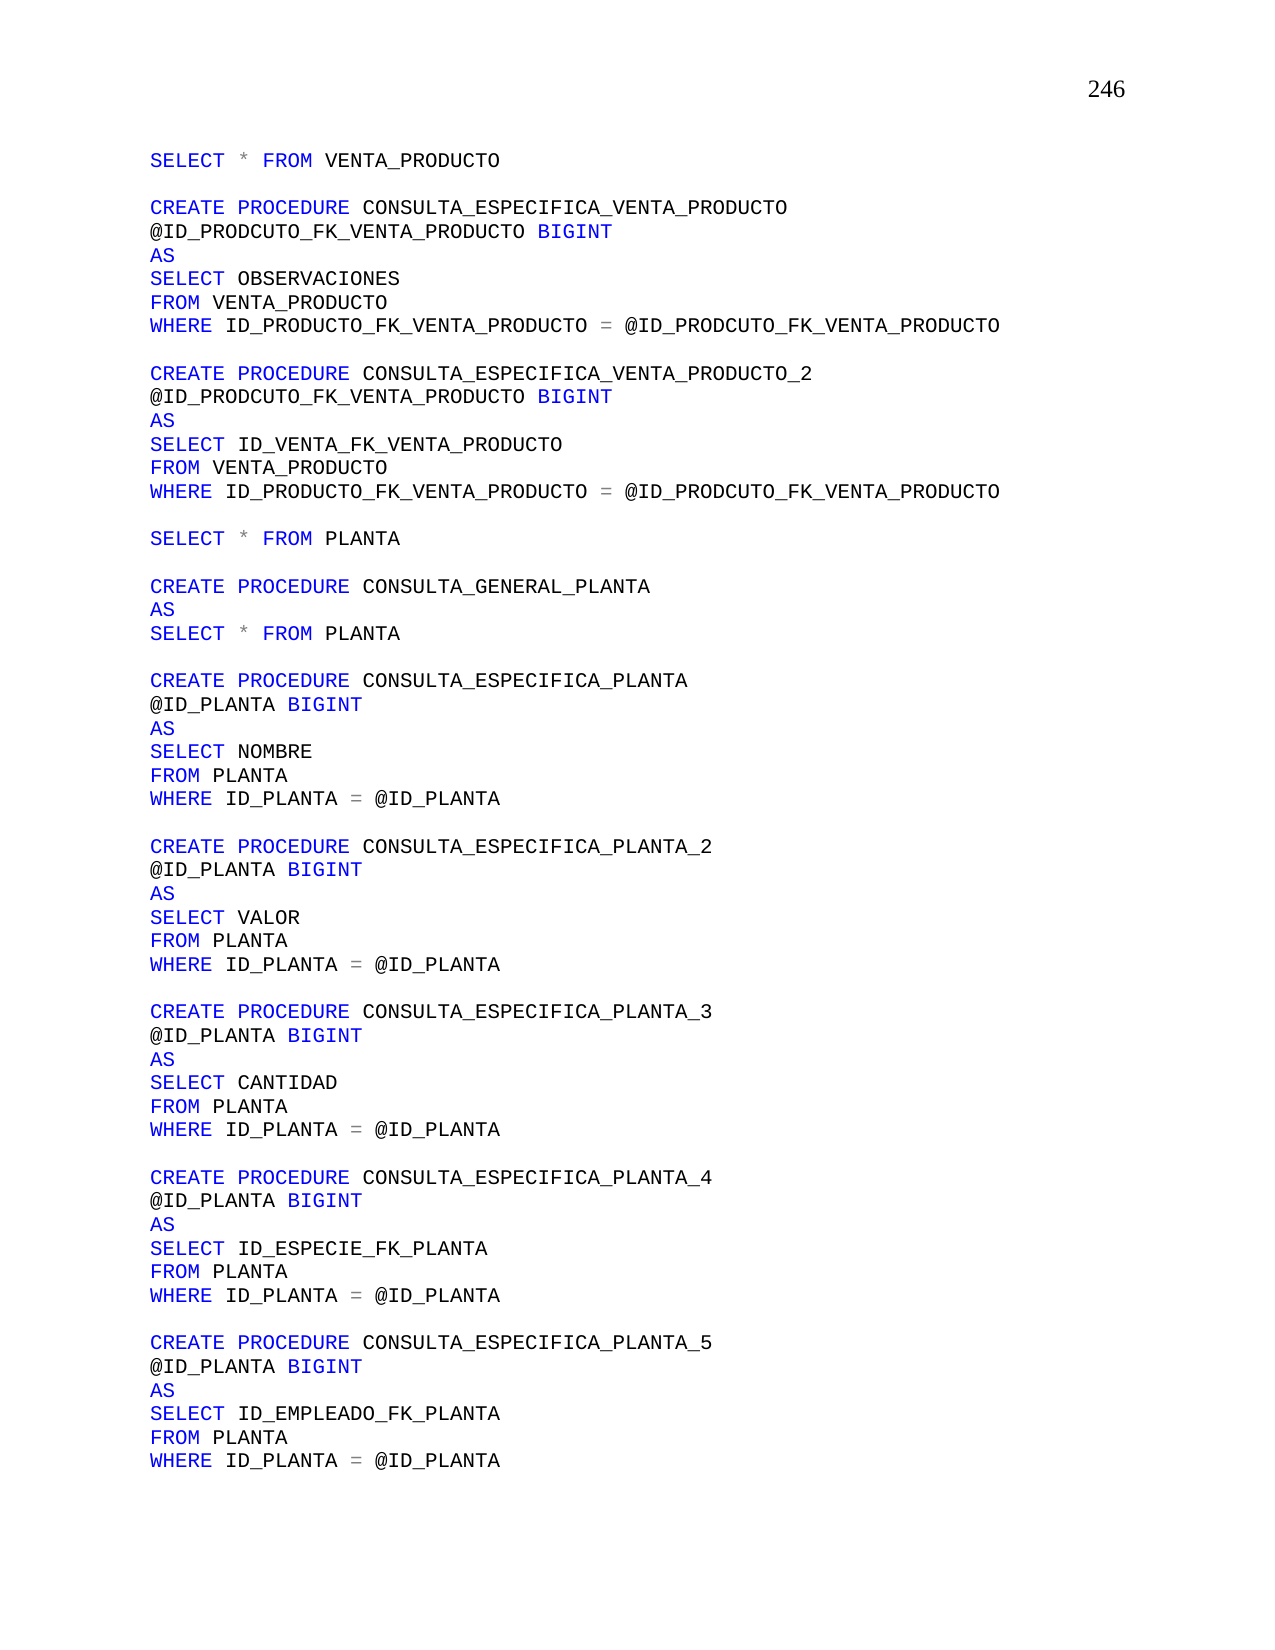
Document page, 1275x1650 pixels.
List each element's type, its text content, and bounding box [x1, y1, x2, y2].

text SELECT CANTIDAD [150, 1072, 1125, 1096]
text SELECT * FROM VENTA_PRODUCTO [150, 150, 1125, 174]
text CREATE PROCEDURE CONSULTA_ESPECIFICA_PLANTA_2 [150, 836, 1125, 859]
text @ID_PLANTA BIGINT [150, 694, 1125, 717]
text CREATE PROCEDURE CONSULTA_ESPECIFICA_PLANTA_3 [150, 1001, 1125, 1025]
text AS [150, 1048, 1125, 1072]
text WHERE ID_PLANTA = @ID_PLANTA [150, 1451, 1125, 1474]
text FROM PLANTA [150, 930, 1125, 954]
text SELECT * FROM PLANTA [150, 623, 1125, 647]
text AS [150, 599, 1125, 623]
text FROM PLANTA [150, 1096, 1125, 1119]
text @ID_PLANTA BIGINT [150, 1025, 1125, 1048]
text AS [150, 883, 1125, 907]
text SELECT ID_ESPECIE_FK_PLANTA [150, 1238, 1125, 1261]
text CREATE PROCEDURE CONSULTA_ESPECIFICA_PLANTA_5 [150, 1332, 1125, 1356]
text AS [150, 244, 1125, 268]
text SELECT * FROM PLANTA [150, 528, 1125, 552]
text WHERE ID_PLANTA = @ID_PLANTA [150, 954, 1125, 978]
text CREATE PROCEDURE CONSULTA_ESPECIFICA_VENTA_PRODUCTO [150, 197, 1125, 221]
text @ID_PLANTA BIGINT [150, 859, 1125, 883]
text FROM PLANTA [150, 765, 1125, 788]
text AS [150, 1379, 1125, 1403]
text CREATE PROCEDURE CONSULTA_ESPECIFICA_PLANTA [150, 670, 1125, 694]
text FROM PLANTA [150, 1427, 1125, 1451]
text WHERE ID_PLANTA = @ID_PLANTA [150, 788, 1125, 812]
text CREATE PROCEDURE CONSULTA_ESPECIFICA_PLANTA_4 [150, 1167, 1125, 1190]
text @ID_PLANTA BIGINT [150, 1356, 1125, 1379]
text @ID_PRODCUTO_FK_VENTA_PRODUCTO BIGINT [150, 221, 1125, 244]
text SELECT VALOR [150, 907, 1125, 930]
text @ID_PRODCUTO_FK_VENTA_PRODUCTO BIGINT [150, 386, 1125, 410]
text AS [150, 717, 1125, 741]
text SELECT ID_VENTA_FK_VENTA_PRODUCTO [150, 434, 1125, 457]
text CREATE PROCEDURE CONSULTA_ESPECIFICA_VENTA_PRODUCTO_2 [150, 363, 1125, 386]
text SELECT ID_EMPLEADO_FK_PLANTA [150, 1403, 1125, 1427]
text SELECT NOMBRE [150, 741, 1125, 765]
text FROM VENTA_PRODUCTO [150, 292, 1125, 316]
text FROM VENTA_PRODUCTO [150, 457, 1125, 481]
text @ID_PLANTA BIGINT [150, 1190, 1125, 1214]
text CREATE PROCEDURE CONSULTA_GENERAL_PLANTA [150, 576, 1125, 599]
text AS [150, 1214, 1125, 1238]
text WHERE ID_PLANTA = @ID_PLANTA [150, 1285, 1125, 1309]
text FROM PLANTA [150, 1261, 1125, 1285]
text SELECT OBSERVACIONES [150, 268, 1125, 292]
text WHERE ID_PLANTA = @ID_PLANTA [150, 1119, 1125, 1143]
text WHERE ID_PRODUCTO_FK_VENTA_PRODUCTO = @ID_PRODCUTO_FK_VENTA_PRODUCTO [150, 481, 1125, 505]
text AS [150, 410, 1125, 434]
text WHERE ID_PRODUCTO_FK_VENTA_PRODUCTO = @ID_PRODCUTO_FK_VENTA_PRODUCTO [150, 316, 1125, 339]
